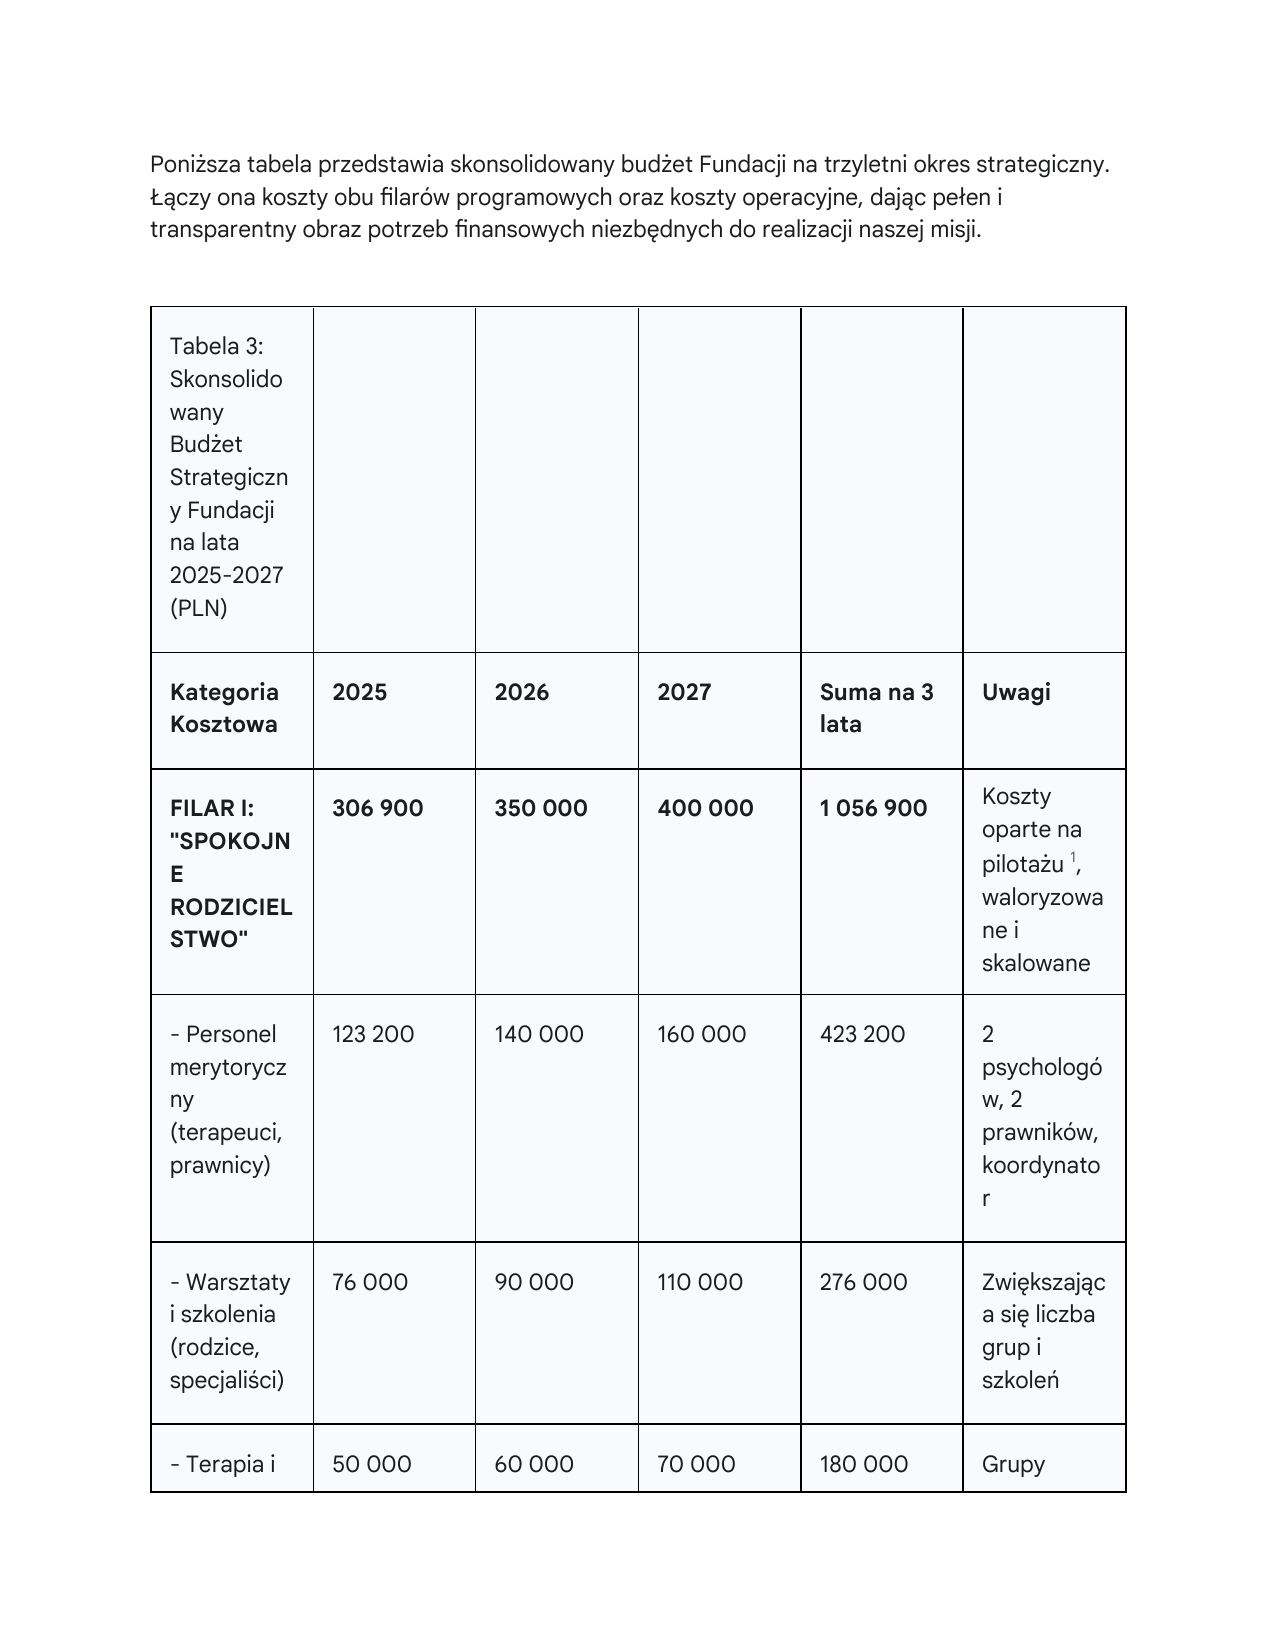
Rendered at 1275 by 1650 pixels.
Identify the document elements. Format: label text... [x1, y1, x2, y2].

table_cell 70 000 [639, 1425, 800, 1491]
table_cell 50 000 [314, 1425, 475, 1491]
table_header [314, 307, 475, 651]
table_cell 350 000 [476, 770, 638, 994]
table_cell 90 000 [476, 1243, 638, 1423]
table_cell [964, 1425, 1125, 1491]
table_cell 180 000 [802, 1425, 962, 1491]
table_cell Kategoria Kosztowa [152, 653, 313, 768]
table_cell 1 056 900 [802, 770, 962, 994]
table_cell 60 000 [476, 1425, 638, 1491]
table_cell - Personel merytoryczny (terapeuci, prawnicy) [152, 995, 313, 1241]
table_cell 423 200 [802, 995, 962, 1241]
table_cell 2025 [314, 653, 475, 768]
table_cell 2 psychologów, 2 prawników, koordynator [964, 995, 1125, 1241]
table_header [639, 307, 801, 651]
table_cell FILAR I: "SPOKOJNE RODZICIELSTWO" [152, 770, 313, 994]
table_cell 76 000 [314, 1243, 475, 1423]
table_cell Zwiększająca się liczba grup i szkoleń [964, 1243, 1125, 1423]
table_cell Koszty oparte na pilotażu 1, waloryzowane i skalowane [964, 770, 1125, 994]
table_header [964, 307, 1125, 651]
table_cell Suma na 3 lata [802, 653, 962, 768]
table_cell - Warsztaty i szkolenia (rodzice, specjaliści) [152, 1243, 313, 1423]
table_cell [152, 1425, 313, 1491]
table_cell 140 000 [476, 995, 638, 1241]
table_cell 306 900 [314, 770, 475, 994]
table_header [476, 307, 638, 651]
table_cell 276 000 [802, 1243, 962, 1423]
table_cell 110 000 [639, 1243, 800, 1423]
table_header Tabela 3: Skonsolidowany Budżet Strategiczny Fundacji na lata 2025-2027 (PLN) [152, 307, 313, 651]
table_cell 2027 [639, 653, 800, 768]
table_cell 2026 [476, 653, 638, 768]
table_cell Uwagi [964, 653, 1125, 768]
table_cell 160 000 [639, 995, 800, 1241]
text Poniższa tabela przedstawia skonsolidowany budżet Fundacji na trzyletni okres strategiczny. Łączy ona koszty obu filarów programowych oraz koszty operacyjne, dając pełen i transparentny obraz potrzeb finansowych niezbędnych do realizacji naszej misji. [150, 150, 1125, 244]
table_cell 123 200 [314, 995, 475, 1241]
table_header [802, 307, 963, 651]
table_cell 400 000 [639, 770, 800, 994]
